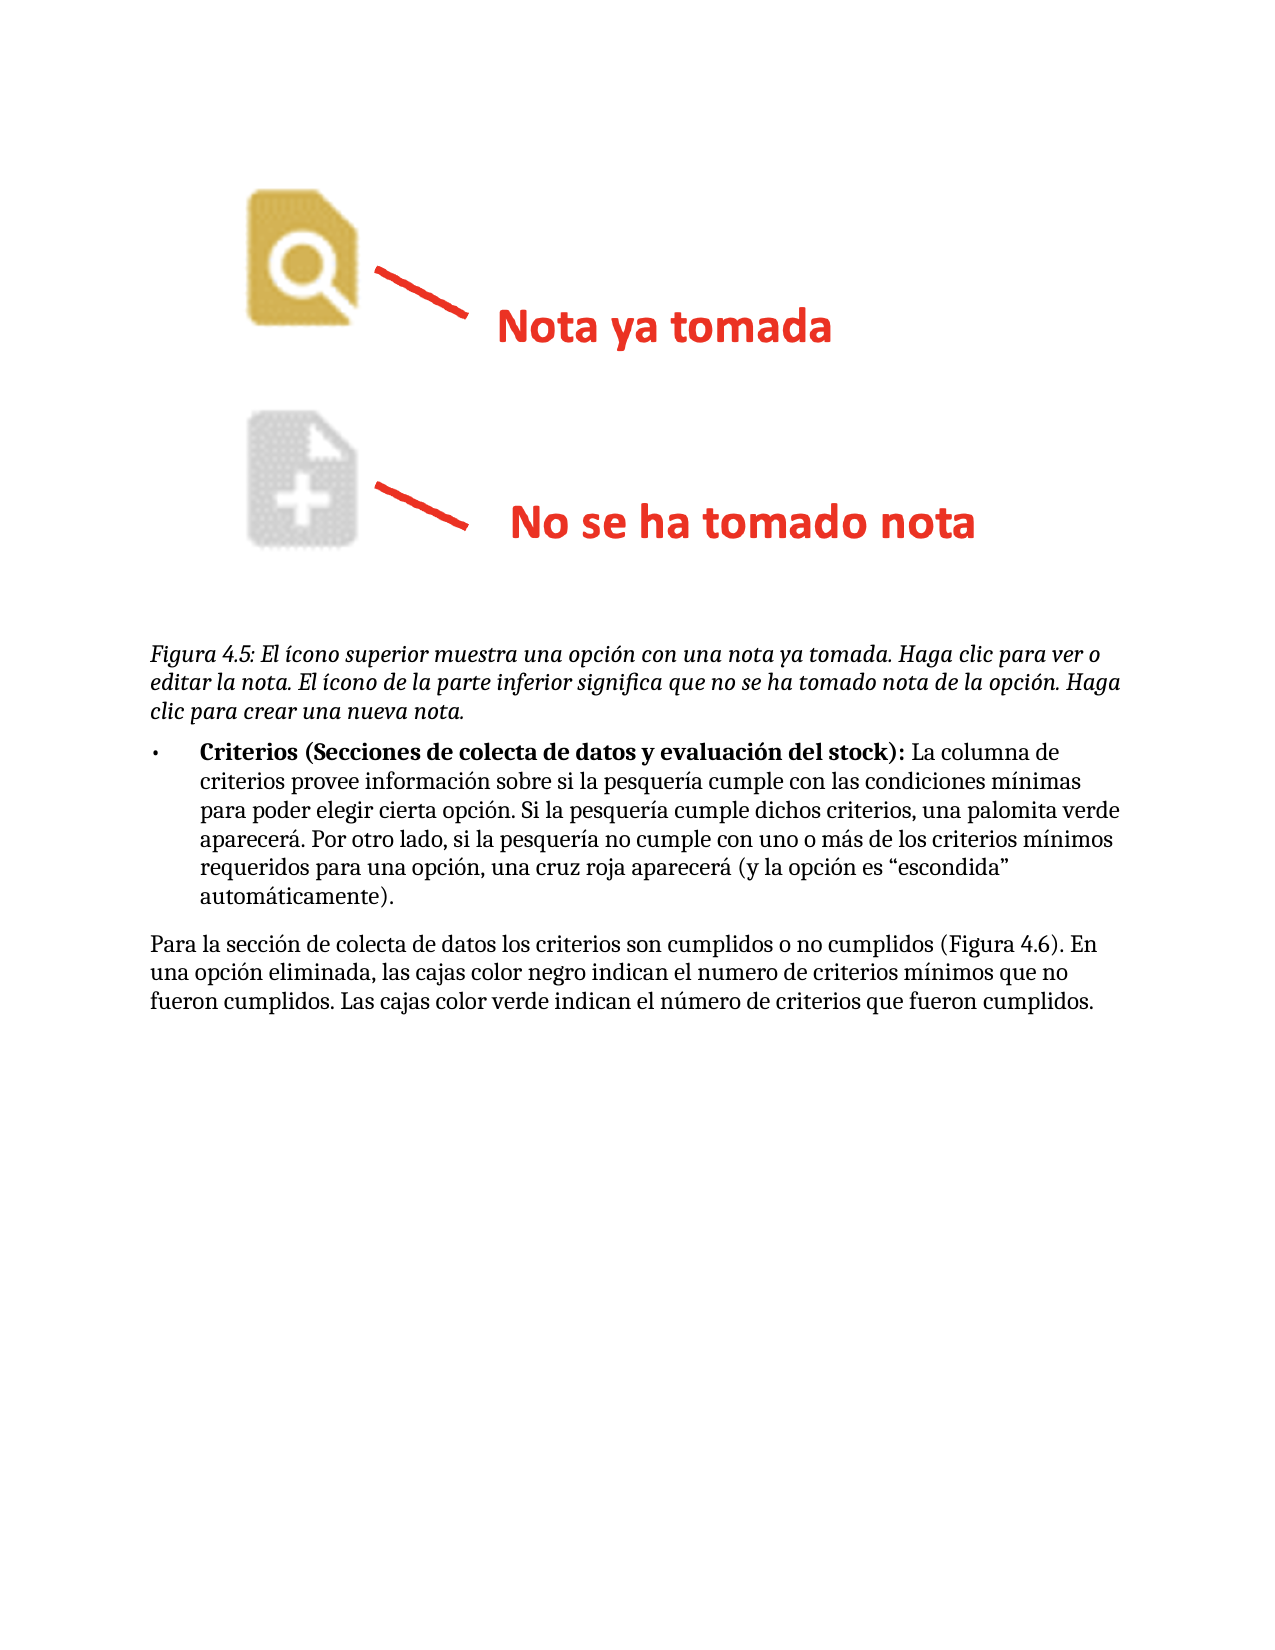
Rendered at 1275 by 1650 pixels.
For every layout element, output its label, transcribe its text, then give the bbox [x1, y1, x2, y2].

text Figura 4.5: El ícono superior muestra una opción con una nota ya tomada. Haga clic para ver o editar la nota. El ícono de la parte inferior significa que no se ha tomado nota de la opción. Haga clic para crear una nueva nota. [150, 639, 1125, 726]
picture [168, 150, 1044, 619]
text Para la sección de colecta de datos los criterios son cumplidos o no cumplidos (Figura 4.6). En una opción eliminada, las cajas color negro indican el numero de criterios mínimos que no fueron cumplidos. Las cajas color verde indican el número de criterios que fueron cumplidos. [150, 929, 1125, 1016]
list Criterios (Secciones de colecta de datos y evaluación del stock): La columna de criterios provee información sobre si la pesquería cumple con las condiciones mínimas para poder elegir cierta opción. Si la pesquería cumple dichos criterios, una palomita verde aparecerá. Por otro lado, si la pesquería no cumple con uno o más de los criterios mínimos requeridos para una opción, una cruz roja aparecerá (y la opción es “escondida” automáticamente). [150, 738, 1125, 911]
